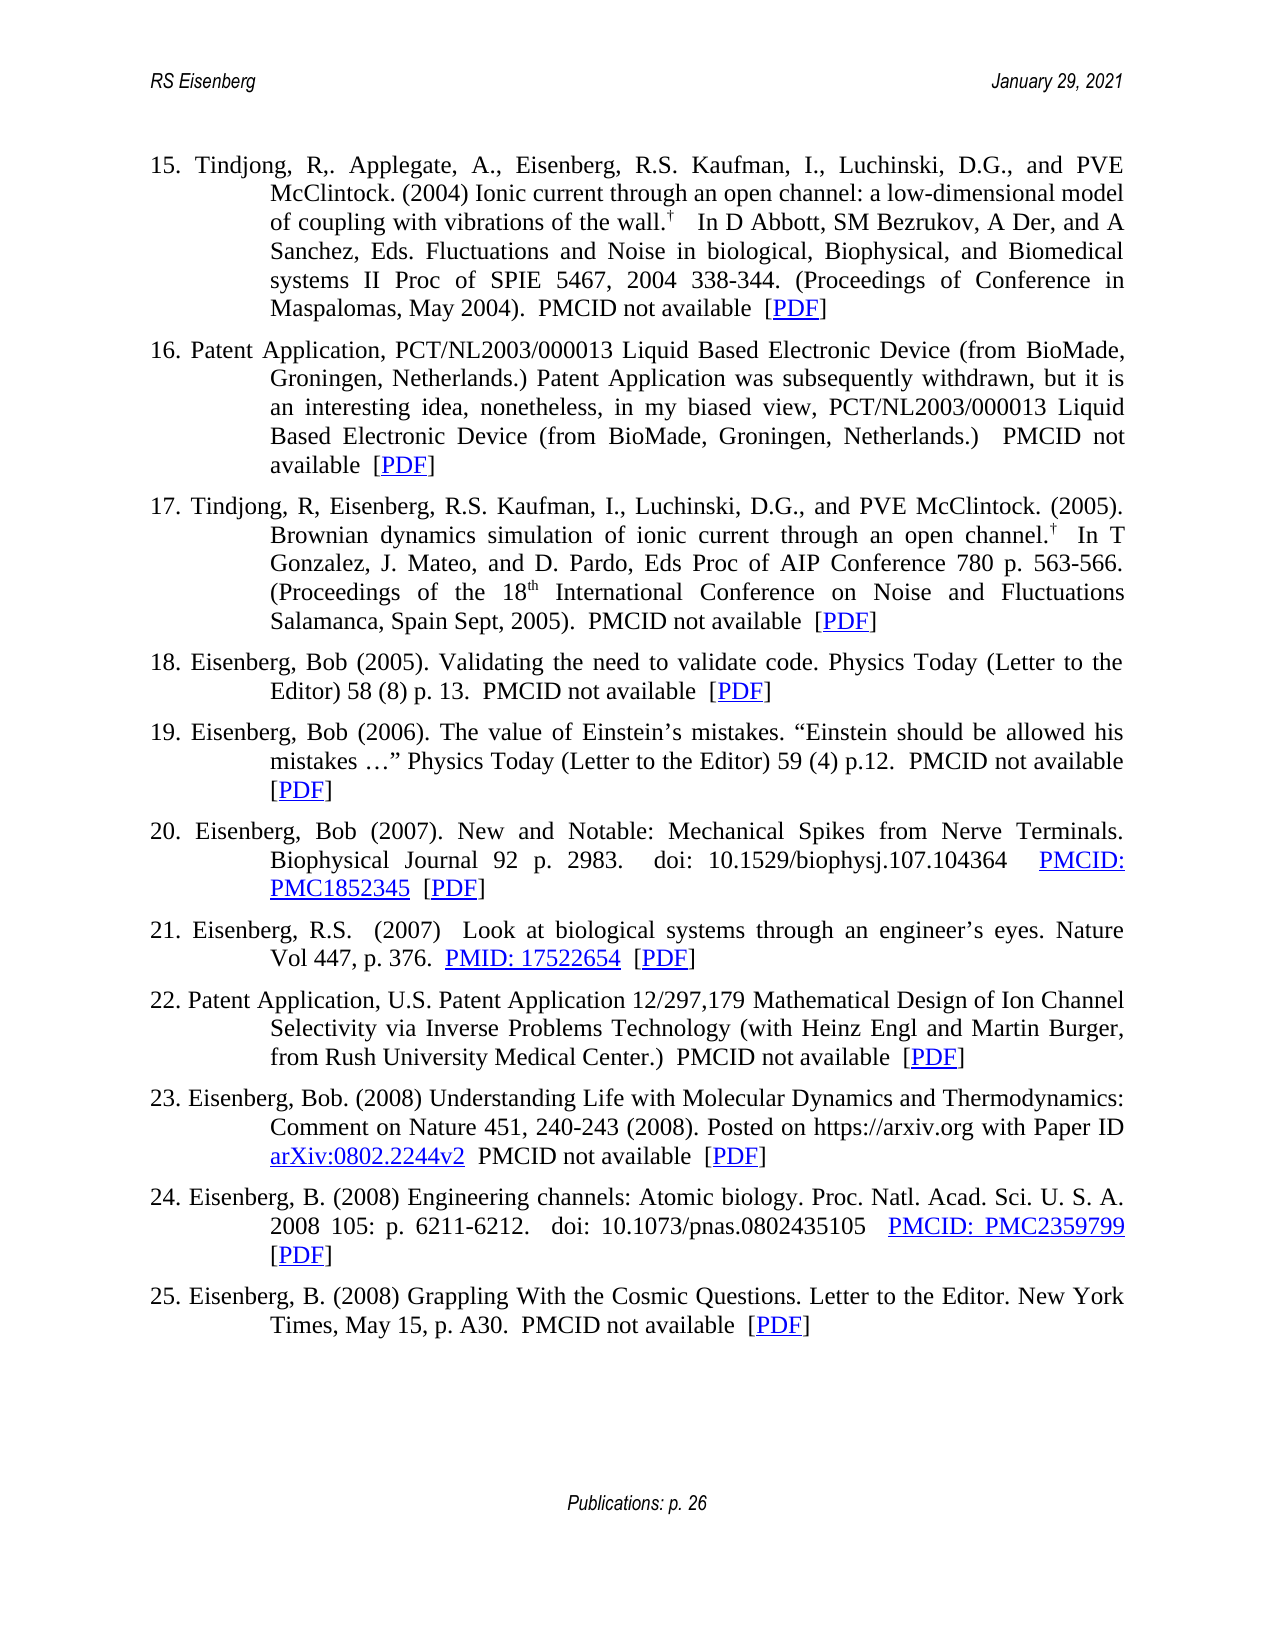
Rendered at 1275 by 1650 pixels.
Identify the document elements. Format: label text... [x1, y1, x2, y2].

text 23. Eisenberg, Bob. (2008) Understanding Life with Molecular Dynamics and Thermodynamics: Comment on Nature 451, 240-243 (2008). Posted on https://arxiv.org with Paper ID arXiv:0802.2244v2 PMCID not available [PDF] [150, 1083, 1125, 1170]
text 25. Eisenberg, B. (2008) Grappling With the Cosmic Questions. Letter to the Editor. New York Times, May 15, p. A30. PMCID not available [PDF] [150, 1281, 1125, 1338]
text 18. Eisenberg, Bob (2005). Validating the need to validate code. Physics Today (Letter to the Editor) 58 (8) p. 13. PMCID not available [PDF] [150, 647, 1125, 705]
text 15. Tindjong, R,. Applegate, A., Eisenberg, R.S. Kaufman, I., Luchinski, D.G., and PVE McClintock. (2004) Ionic current through an open channel: a low-dimensional model of coupling with vibrations of the wall.† In D Abbott, SM Bezrukov, A Der, and A Sanchez, Eds. Fluctuations and Noise in biological, Biophysical, and Biomedical systems II Proc of SPIE 5467, 2004 338-344. (Proceedings of Conference in Maspalomas, May 2004). PMCID not available [PDF] [150, 150, 1125, 322]
text 19. Eisenberg, Bob (2006). The value of Einstein’s mistakes. “Einstein should be allowed his mistakes …” Physics Today (Letter to the Editor) 59 (4) p.12. PMCID not available [PDF] [150, 717, 1125, 803]
text 21. Eisenberg, R.S. (2007) Look at biological systems through an engineer’s eyes. Nature Vol 447, p. 376. PMID: 17522654 [PDF] [150, 915, 1125, 972]
text 22. Patent Application, U.S. Patent Application 12/297,179 Mathematical Design of Ion Channel Selectivity via Inverse Problems Technology (with Heinz Engl and Martin Burger, from Rush University Medical Center.) PMCID not available [PDF] [150, 985, 1125, 1071]
text 24. Eisenberg, B. (2008) Engineering channels: Atomic biology. Proc. Natl. Acad. Sci. U. S. A. 2008 105: p. 6211-6212. doi: 10.1073/pnas.0802435105 PMCID: PMC2359799 [PDF] [150, 1182, 1125, 1268]
text 16. Patent Application, PCT/NL2003/000013 Liquid Based Electronic Device (from BioMade, Groningen, Netherlands.) Patent Application was subsequently withdrawn, but it is an interesting idea, nonetheless, in my biased view, PCT/NL2003/000013 Liquid Based Electronic Device (from BioMade, Groningen, Netherlands.) PMCID not available [PDF] [150, 335, 1125, 478]
text 20. Eisenberg, Bob (2007). New and Notable: Mechanical Spikes from Nerve Terminals. Biophysical Journal 92 p. 2983. doi: 10.1529/biophysj.107.104364 PMCID: PMC1852345 [PDF] [150, 816, 1125, 902]
text 17. Tindjong, R, Eisenberg, R.S. Kaufman, I., Luchinski, D.G., and PVE McClintock. (2005). Brownian dynamics simulation of ionic current through an open channel.† In T Gonzalez, J. Mateo, and D. Pardo, Eds Proc of AIP Conference 780 p. 563-566. (Proceedings of the 18th International Conference on Noise and Fluctuations Salamanca, Spain Sept, 2005). PMCID not available [PDF] [150, 491, 1125, 635]
